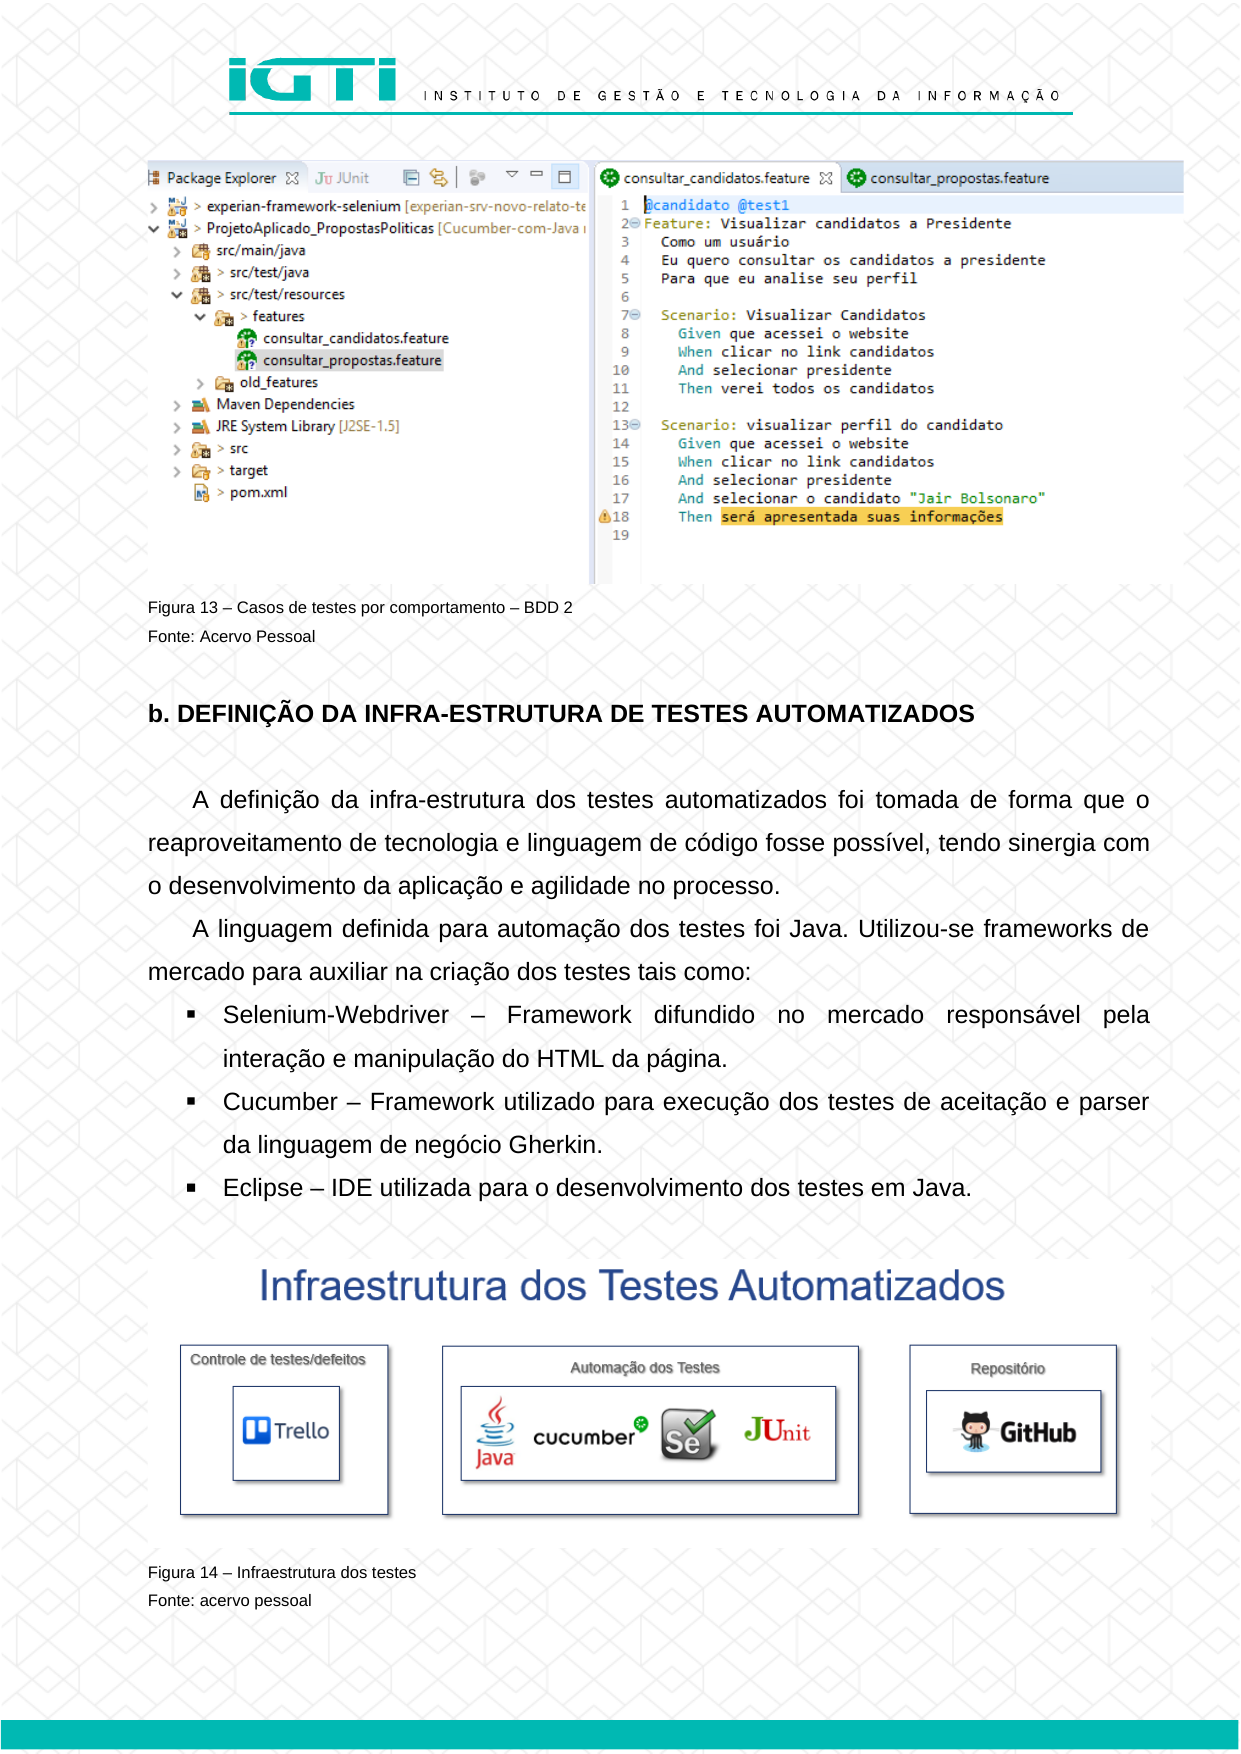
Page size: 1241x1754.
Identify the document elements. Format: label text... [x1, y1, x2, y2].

text Figura 13 – Casos de testes por comportamento – BDD 2 [148, 598, 1152, 617]
list Cucumber – Framework utilizado para execução dos testes de aceitação e parser da linguagem de negócio Gherkin. [185, 1087, 1152, 1159]
text A linguagem definida para automação dos testes foi Java. Utilizou-se frameworks de mercado para auxiliar na criação dos testes tais como: [148, 914, 1152, 986]
text Figura 14 – Infraestrutura dos testes [148, 1562, 1152, 1582]
text A definição da infra-estrutura dos testes automatizados foi tomada de forma que o reaproveitamento de tecnologia e linguagem de código fosse possível, tendo sinergia com o desenvolvimento da aplicação e agilidade no processo. [148, 785, 1152, 900]
list Selenium-Webdriver – Framework difundido no mercado responsável pela interação e manipulação do HTML da página. [185, 1000, 1152, 1072]
text Fonte: acervo pessoal [148, 1591, 1152, 1610]
text Fonte: Acervo Pessoal [148, 627, 1152, 646]
list Eclipse – IDE utilizada para o desenvolvimento dos testes em Java. [185, 1173, 1152, 1202]
picture [1, 3, 1241, 1754]
text b. DEFINIÇÃO DA INFRA-ESTRUTURA DE TESTES AUTOMATIZADOS [148, 698, 1152, 727]
